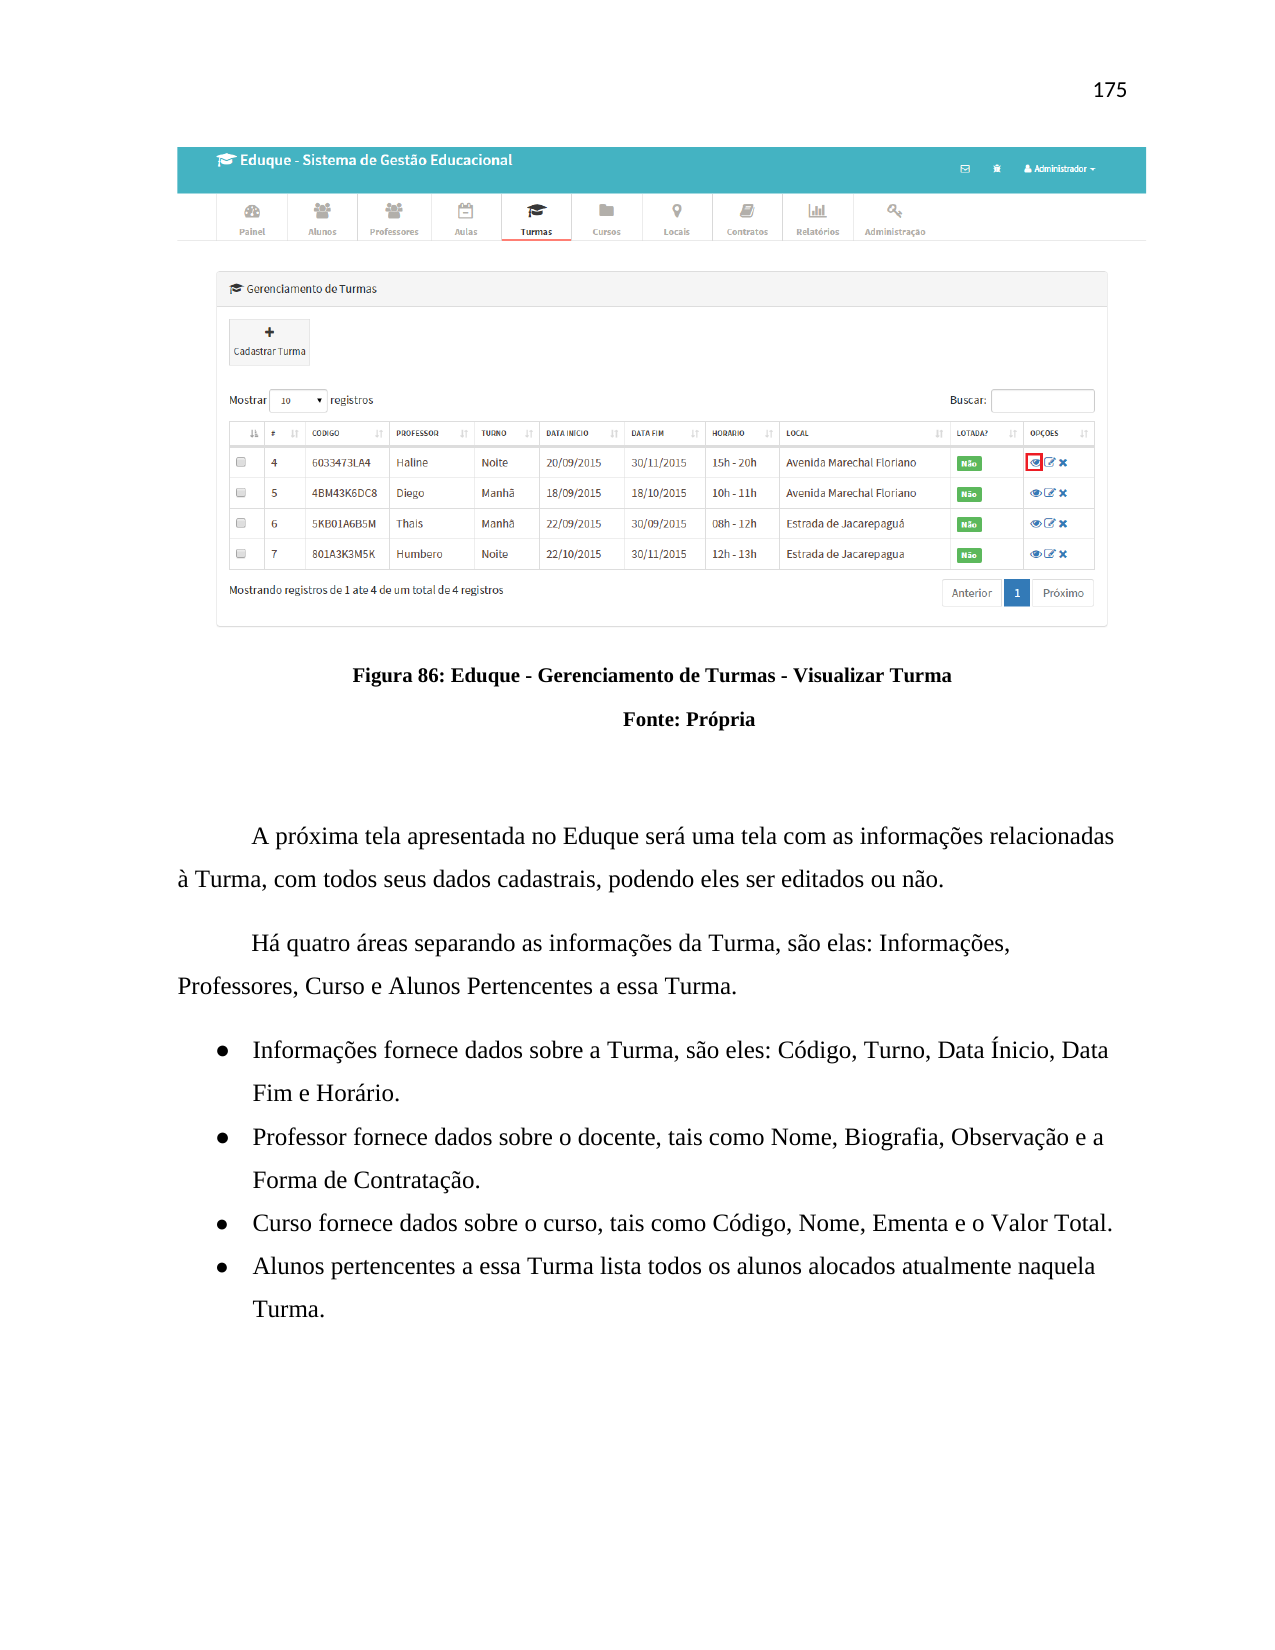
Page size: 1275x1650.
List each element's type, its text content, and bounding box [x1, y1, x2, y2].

text Fonte: Própria [177, 707, 1127, 731]
list Professor fornece dados sobre o docente, tais como Nome, Biografia, Observação e a Forma de Contratação. [215, 1122, 1127, 1194]
picture [177, 147, 1147, 628]
list Informações fornece dados sobre a Turma, são eles: Código, Turno, Data Ínicio, Data Fim e Horário. [215, 1035, 1127, 1107]
text Figura 86: Eduque - Gerenciamento de Turmas - Visualizar Turma [177, 662, 1127, 687]
list Curso fornece dados sobre o curso, tais como Código, Nome, Ementa e o Valor Total. [215, 1208, 1127, 1237]
list Alunos pertencentes a essa Turma lista todos os alunos alocados atualmente naquela Turma. [215, 1251, 1127, 1323]
text Há quatro áreas separando as informações da Turma, são elas: Informações, Professores, Curso e Alunos Pertencentes a essa Turma. [177, 928, 1127, 1000]
text A próxima tela apresentada no Eduque será uma tela com as informações relacionadas à Turma, com todos seus dados cadastrais, podendo eles ser editados ou não. [177, 821, 1127, 893]
